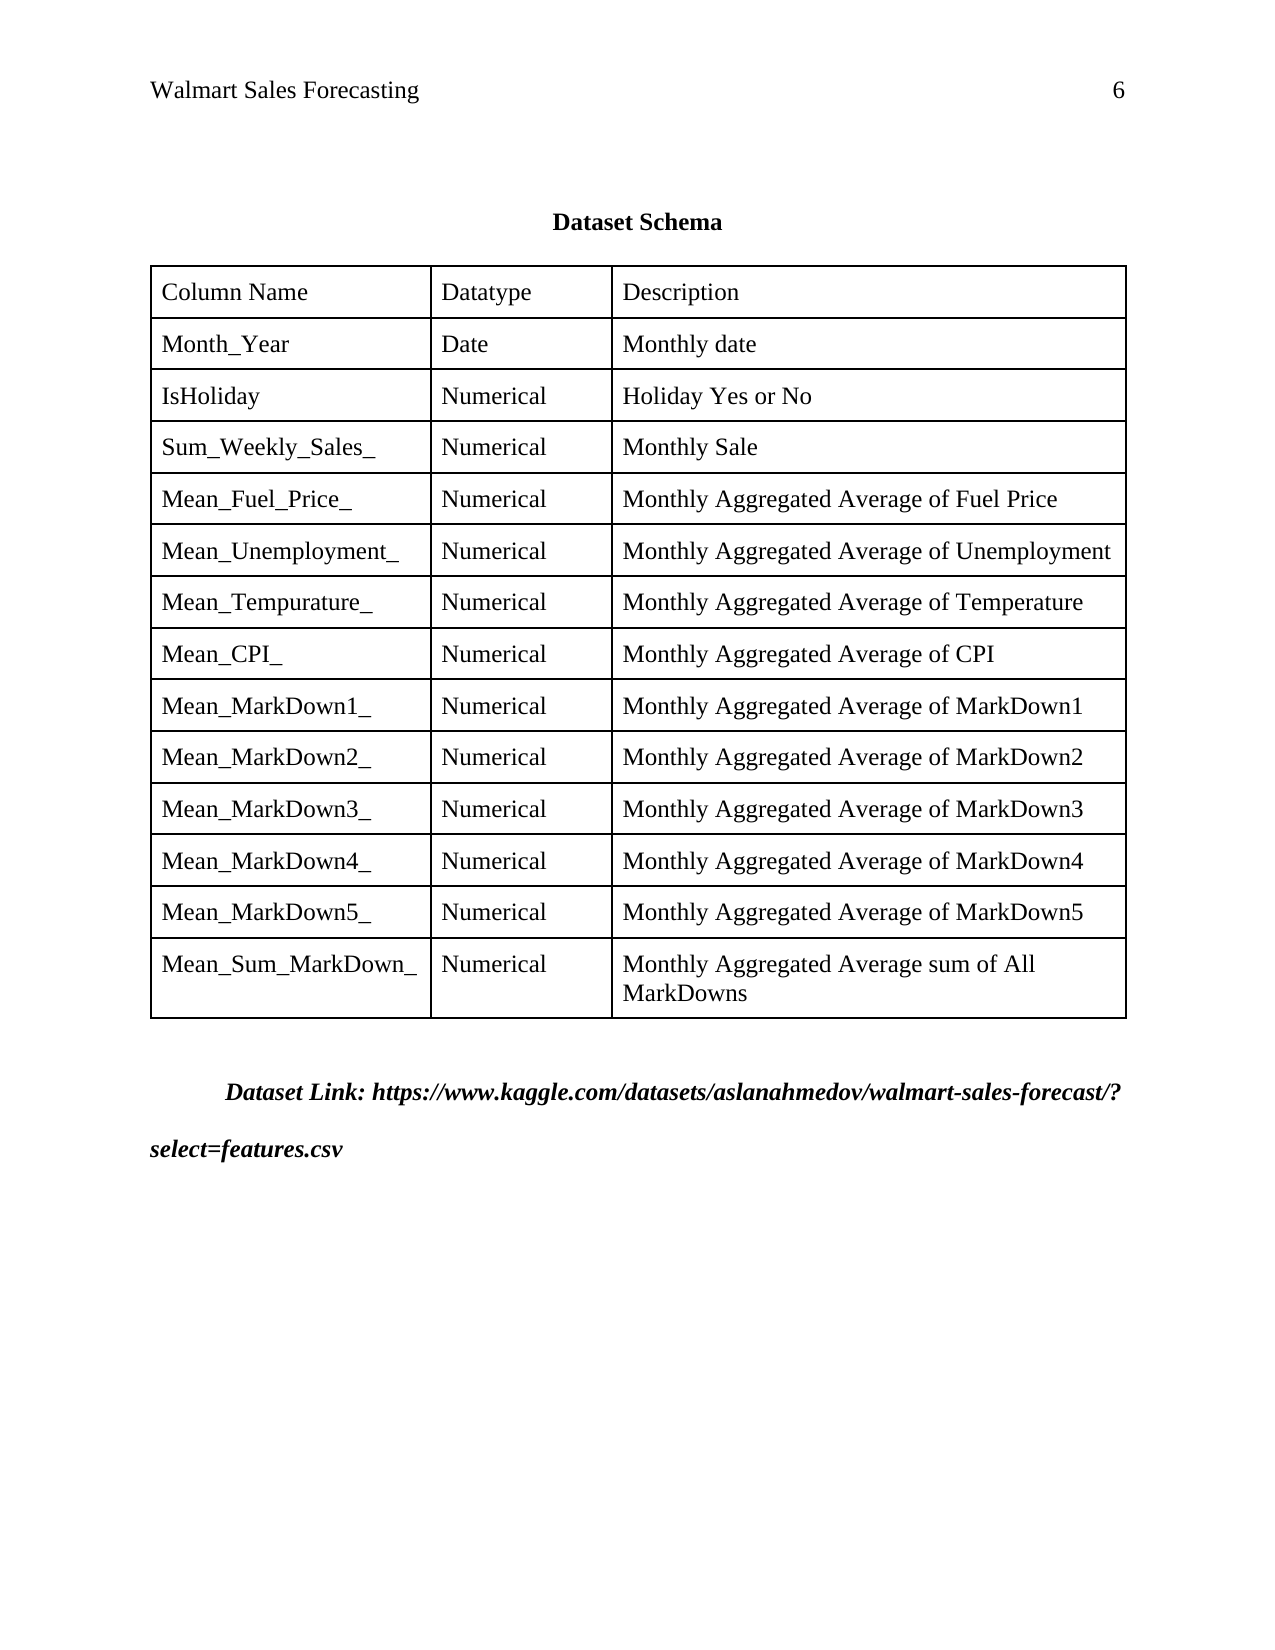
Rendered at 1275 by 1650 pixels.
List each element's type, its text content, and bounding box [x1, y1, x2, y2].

table_cell Mean_MarkDown3_ [152, 784, 430, 833]
table_cell Numerical [432, 887, 611, 937]
table_cell Month_Year [152, 319, 430, 368]
table_cell Monthly Aggregated Average of MarkDown3 [613, 784, 1125, 833]
table_cell Numerical [432, 474, 611, 523]
subtitle Dataset Schema [150, 207, 1125, 236]
table_cell Numerical [432, 939, 611, 1017]
subtitle Dataset Link: https://www.kaggle.com/datasets/aslanahmedov/walmart-sales-forecast/?select=features.csv [150, 1077, 1125, 1163]
table_cell Numerical [432, 732, 611, 782]
table_cell Monthly Aggregated Average of MarkDown1 [613, 680, 1125, 730]
table_cell Numerical [432, 680, 611, 730]
table_cell Mean_Tempurature_ [152, 577, 430, 627]
table_header Description [613, 267, 1125, 317]
table_cell Mean_Fuel_Price_ [152, 474, 430, 523]
table_cell Sum_Weekly_Sales_ [152, 422, 430, 472]
table_cell Monthly Aggregated Average of Temperature [613, 577, 1125, 627]
table_cell Mean_MarkDown5_ [152, 887, 430, 937]
table_cell Monthly Aggregated Average of MarkDown4 [613, 835, 1125, 885]
table_cell Monthly Aggregated Average of MarkDown2 [613, 732, 1125, 782]
table_cell Mean_MarkDown4_ [152, 835, 430, 885]
table_cell Holiday Yes or No [613, 370, 1125, 420]
table_cell Numerical [432, 525, 611, 575]
table_cell Monthly Aggregated Average of Fuel Price [613, 474, 1125, 523]
table_cell Monthly Aggregated Average sum of All MarkDowns [613, 939, 1125, 1017]
table_cell Monthly Aggregated Average of MarkDown5 [613, 887, 1125, 937]
table_header Datatype [432, 267, 611, 317]
table_cell Numerical [432, 422, 611, 472]
table_cell Mean_Unemployment_ [152, 525, 430, 575]
table_cell Monthly date [613, 319, 1125, 368]
table_cell Monthly Aggregated Average of Unemployment [613, 525, 1125, 575]
table_cell Mean_MarkDown1_ [152, 680, 430, 730]
table_cell Numerical [432, 784, 611, 833]
table_header Column Name [152, 267, 430, 317]
table_cell Date [432, 319, 611, 368]
table_cell Monthly Aggregated Average of CPI [613, 629, 1125, 678]
table_cell Numerical [432, 577, 611, 627]
table_cell Numerical [432, 835, 611, 885]
table_cell Numerical [432, 629, 611, 678]
table_cell IsHoliday [152, 370, 430, 420]
table_cell Numerical [432, 370, 611, 420]
table_cell Mean_Sum_MarkDown_ [152, 939, 430, 1017]
table_cell Mean_CPI_ [152, 629, 430, 678]
table_cell Mean_MarkDown2_ [152, 732, 430, 782]
table_cell Monthly Sale [613, 422, 1125, 472]
